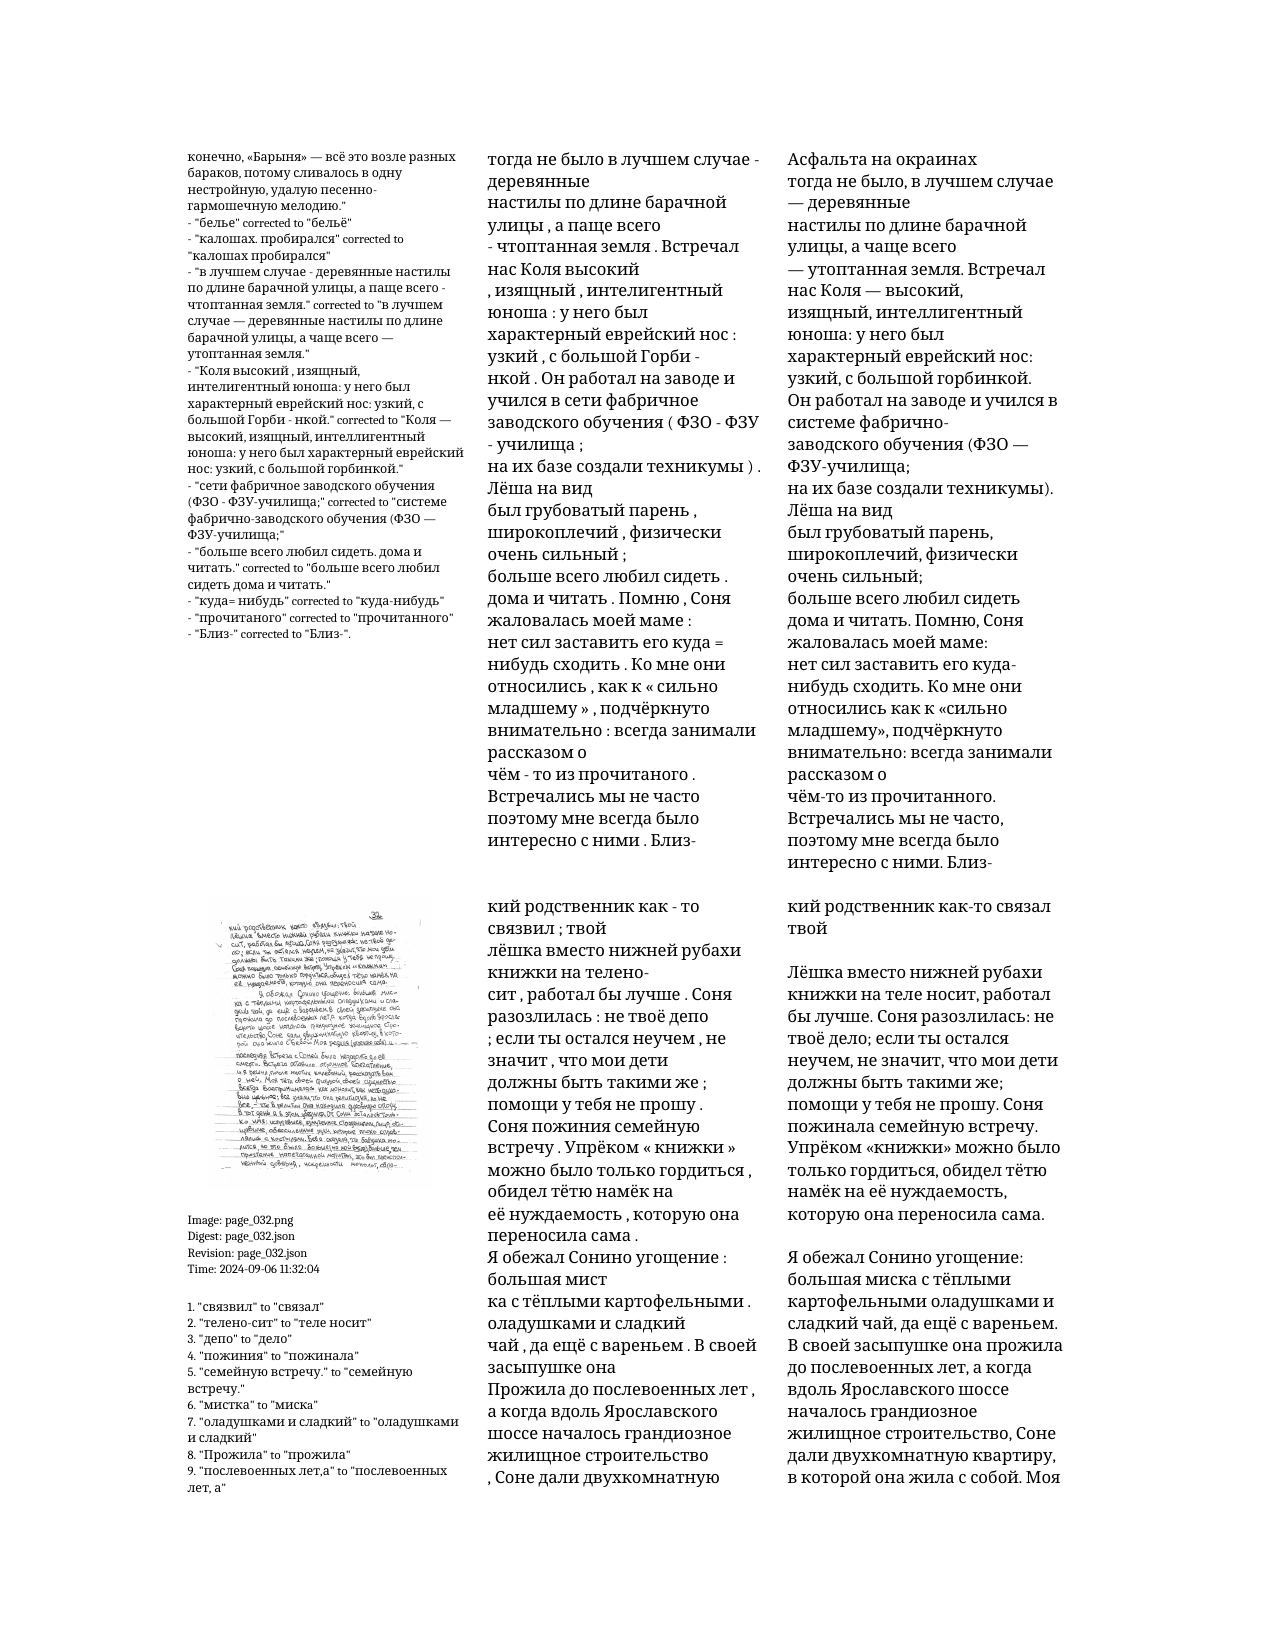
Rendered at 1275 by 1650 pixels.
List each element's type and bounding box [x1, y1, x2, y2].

table_header [776, 150, 1076, 897]
table_header [476, 897, 776, 1500]
table_header [176, 150, 476, 897]
table_header [776, 897, 1076, 1500]
picture [206, 897, 432, 1189]
table_header [176, 897, 476, 1500]
table_header [476, 150, 776, 897]
